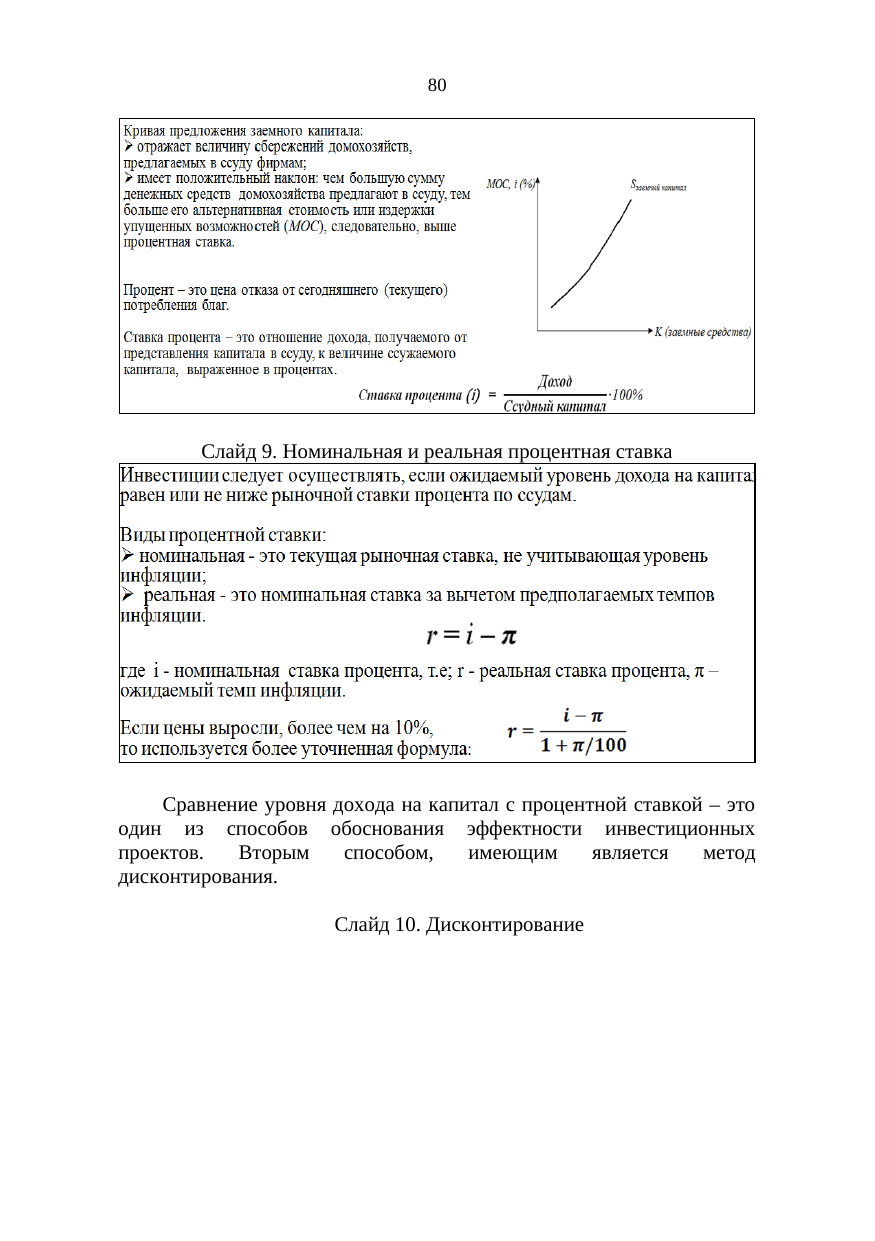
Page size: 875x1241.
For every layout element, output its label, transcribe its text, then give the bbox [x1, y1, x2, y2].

picture [120, 119, 754, 413]
picture [120, 464, 754, 762]
text Слайд 9. Номинальная и реальная процентная ставка [118, 439, 756, 463]
text Слайд 10. Дисконтирование [118, 912, 756, 936]
text Сравнение уровня дохода на капитал с процентной ставкой – это один из способов обоснования эффектности инвестиционных проектов. Вторым способом, имеющим является метод дисконтирования. [118, 792, 756, 888]
